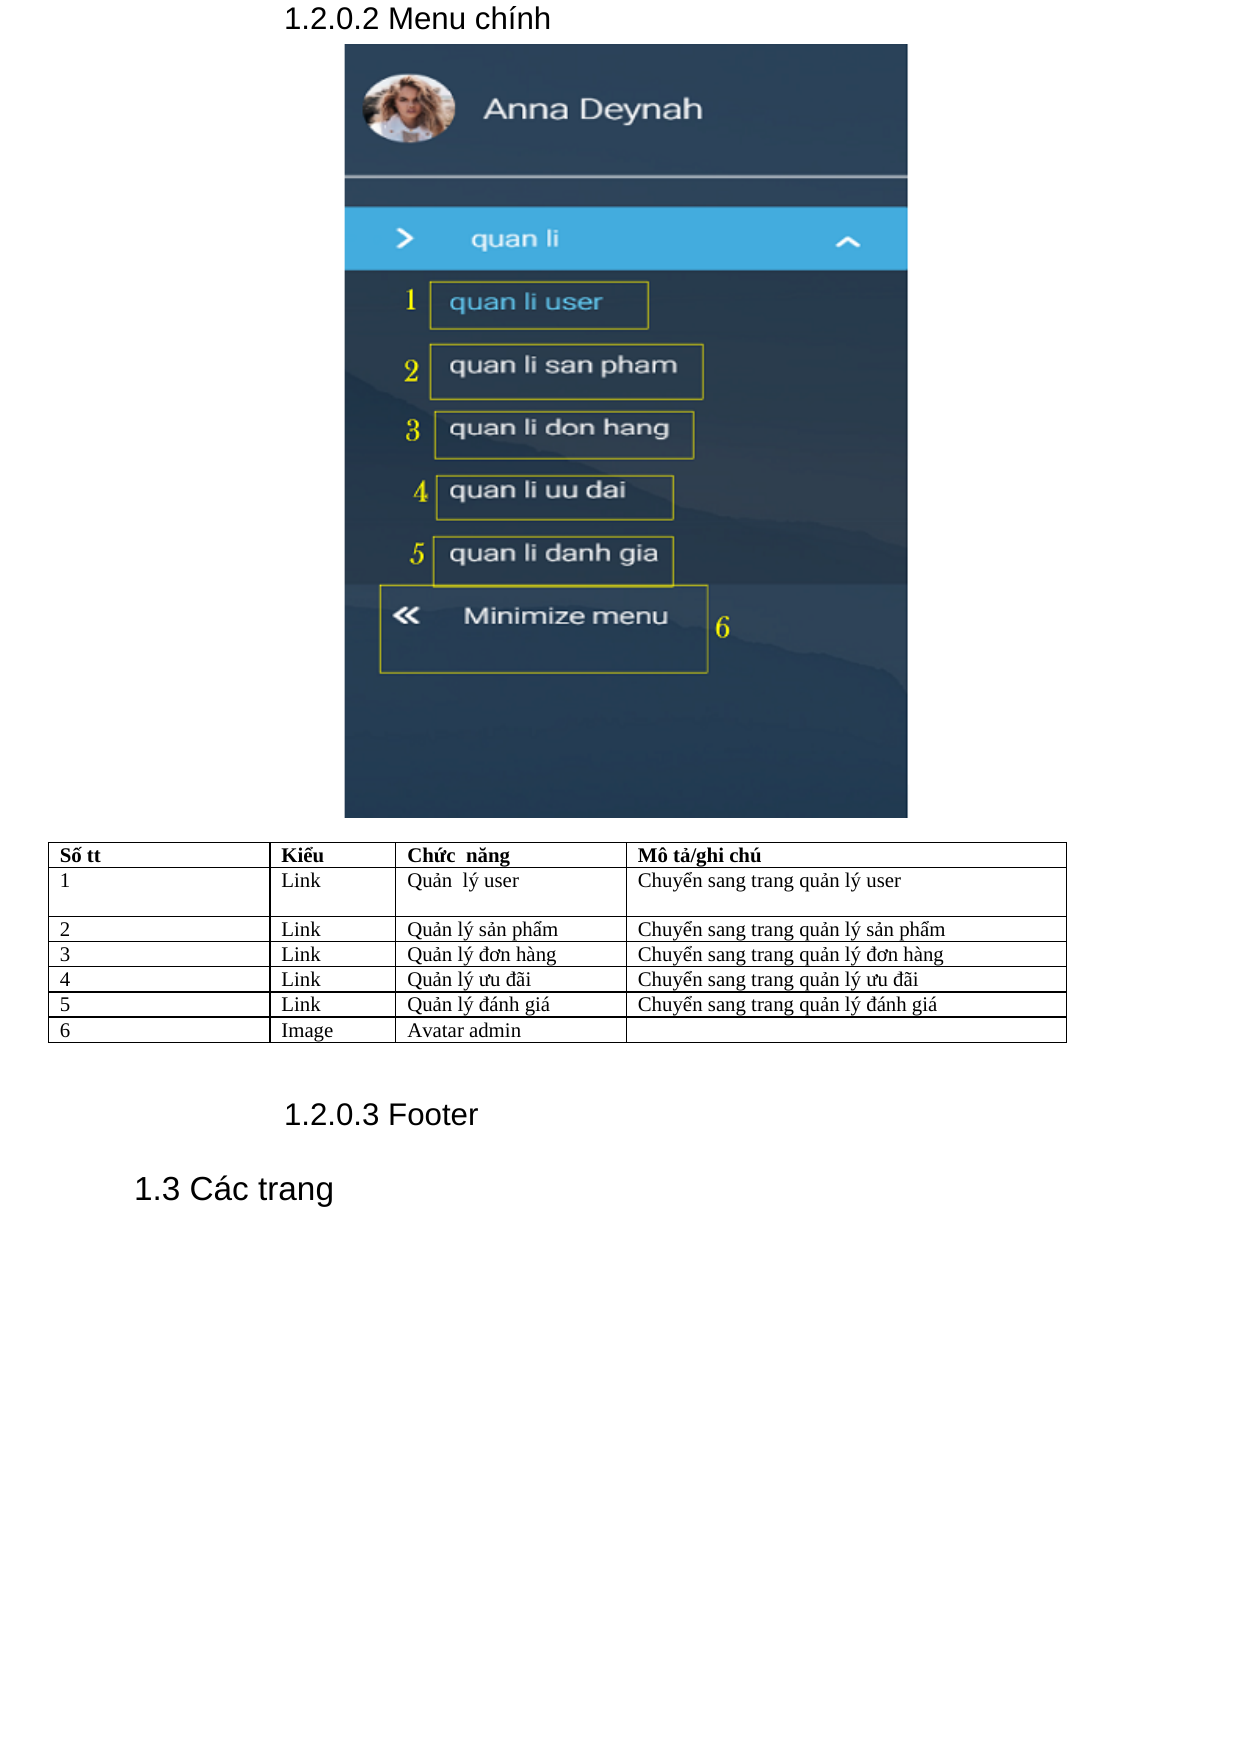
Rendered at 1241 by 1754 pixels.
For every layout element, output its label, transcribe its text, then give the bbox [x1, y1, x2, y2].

table_cell 1 [49, 868, 269, 916]
subtitle 1.2.0.3 Footer [209, 1096, 1196, 1132]
table_cell Quản lý đánh giá [396, 993, 626, 1016]
table_cell Quản lý đơn hàng [396, 942, 626, 966]
subtitle 1.2.0.2 Menu chính [209, 0, 1196, 36]
picture [344, 44, 911, 818]
table_cell 2 [49, 917, 269, 941]
table_cell Chuyển sang trang quản lý sản phẩm [627, 917, 1066, 941]
table_cell Link [271, 993, 395, 1016]
table_cell Image [271, 1018, 395, 1042]
table_cell Chuyển sang trang quản lý ưu đãi [627, 967, 1066, 991]
table_cell Chuyển sang trang quản lý đánh giá [627, 993, 1066, 1016]
table_cell Avatar admin [396, 1018, 626, 1042]
table_cell 4 [49, 967, 269, 991]
table_cell 5 [49, 993, 269, 1016]
table_cell Chuyển sang trang quản lý user [627, 868, 1066, 916]
table_header Số tt [49, 843, 269, 867]
table_cell Chuyển sang trang quản lý đơn hàng [627, 942, 1066, 966]
subtitle 1.3 Các trang [59, 1169, 1196, 1208]
table_cell Link [271, 868, 395, 916]
table_cell Quản lý ưu đãi [396, 967, 626, 991]
table_cell Link [271, 942, 395, 966]
table_cell 3 [49, 942, 269, 966]
table_header Chức năng [396, 843, 626, 867]
table_cell 6 [49, 1018, 269, 1042]
table_cell Link [271, 917, 395, 941]
table_cell Quản lý user [396, 868, 626, 916]
table_cell Quản lý sản phẩm [396, 917, 626, 941]
table_cell Link [271, 967, 395, 991]
table_header Mô tả/ghi chú [627, 843, 1066, 867]
table_header Kiểu [271, 843, 395, 867]
table_cell [627, 1018, 1066, 1042]
